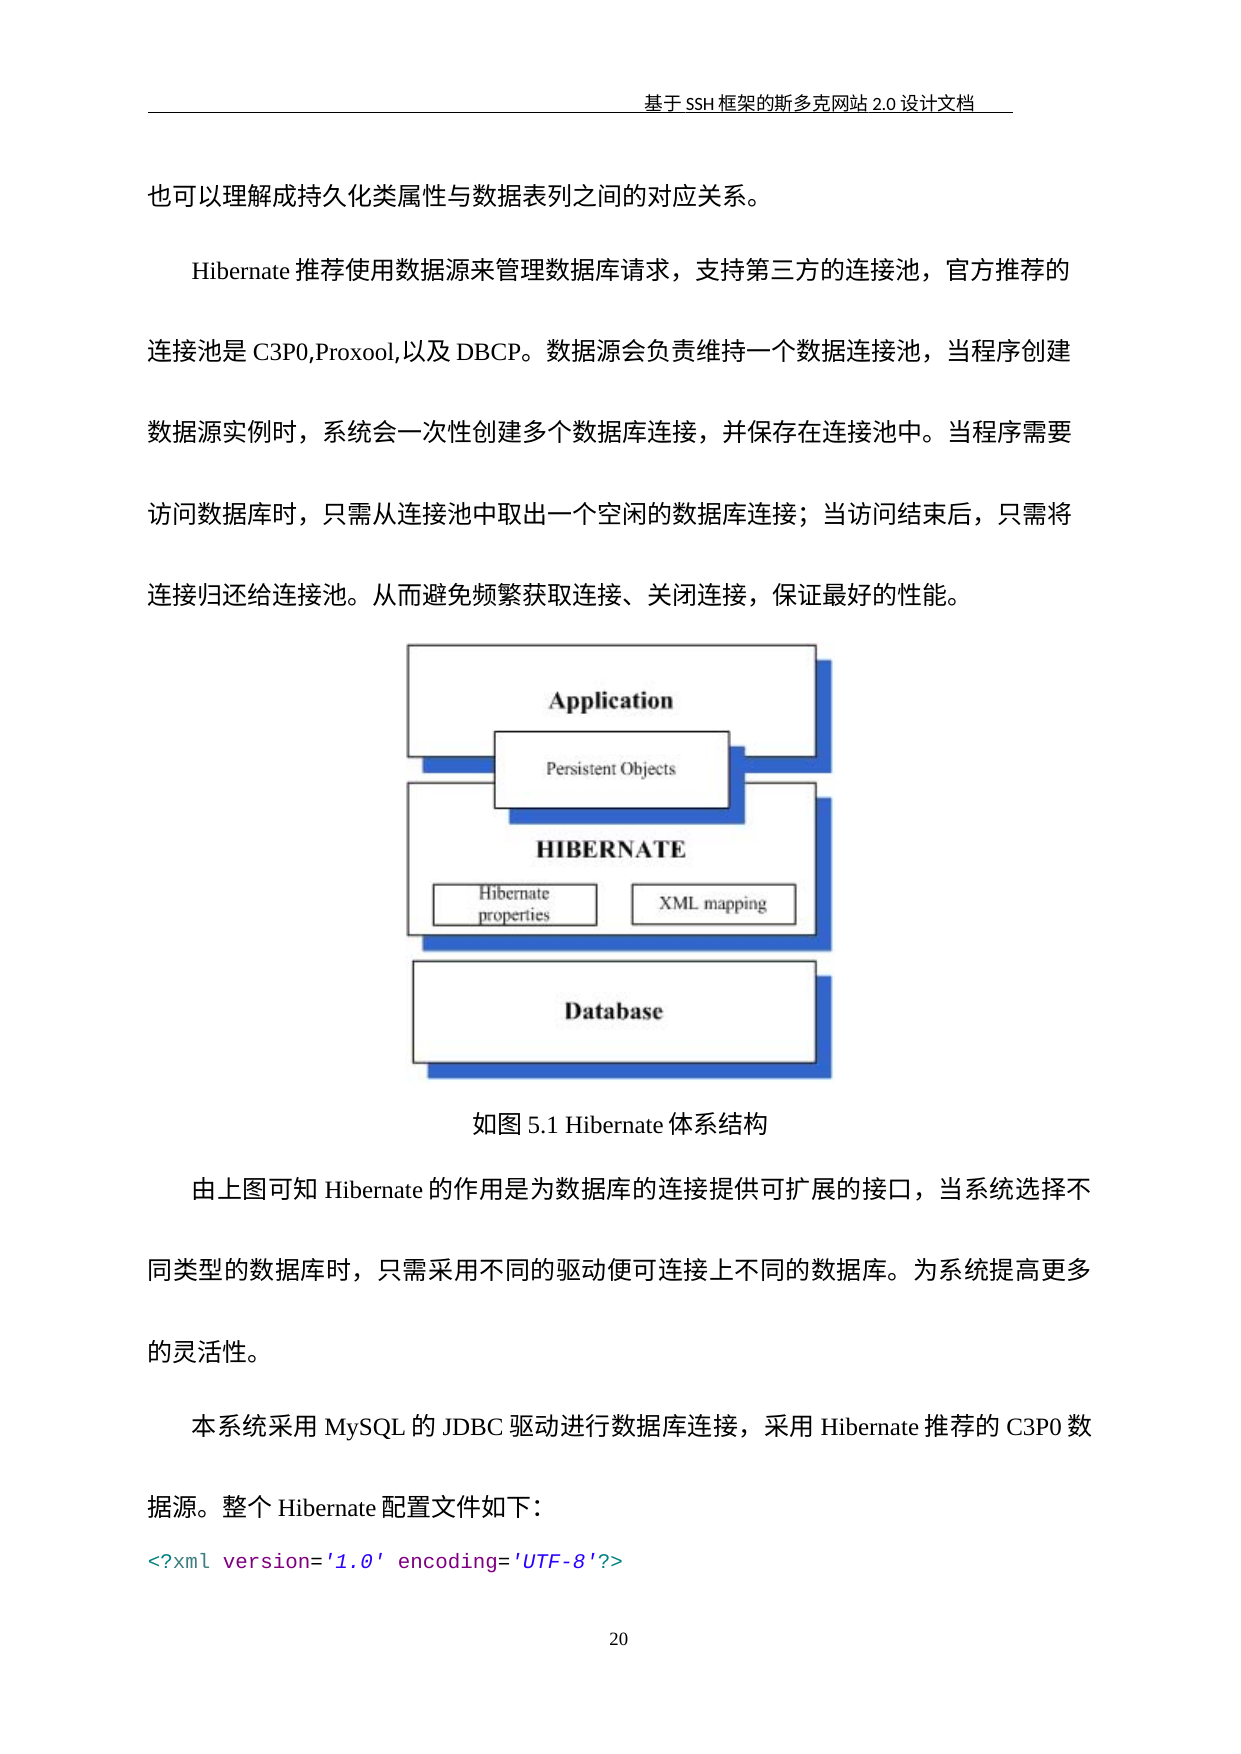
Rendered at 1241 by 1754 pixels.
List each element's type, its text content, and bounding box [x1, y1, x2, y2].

text Hibernate推荐使用数据源来管理数据库请求，支持第三方的连接池，官方推荐的连接池是C3P0,Proxool,以及DBCP。数据源会负责维持一个数据连接池，当程序创建数据源实例时，系统会一次性创建多个数据库连接，并保存在连接池中。当程序需要访问数据库时，只需从连接池中取出一个空闲的数据库连接；当访问结束后，只需将连接归还给连接池。从而避免频繁获取连接、关闭连接，保证最好的性能。 [148, 236, 1092, 626]
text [148, 162, 1092, 227]
text 由上图可知Hibernate的作用是为数据库的连接提供可扩展的接口，当系统选择不同类型的数据库时，只需采用不同的驱动便可连接上不同的数据库。为系统提高更多的灵活性。 [148, 1155, 1092, 1383]
text 本系统采用MySQL的JDBC驱动进行数据库连接，采用Hibernate推荐的C3P0数据源。整个Hibernate配置文件如下： [148, 1392, 1092, 1538]
picture [405, 642, 835, 1083]
text 如图 5.1 Hibernate体系结构 [148, 1090, 1092, 1155]
text <?xml version='1.0' encoding='UTF-8'?> [148, 1547, 1092, 1579]
